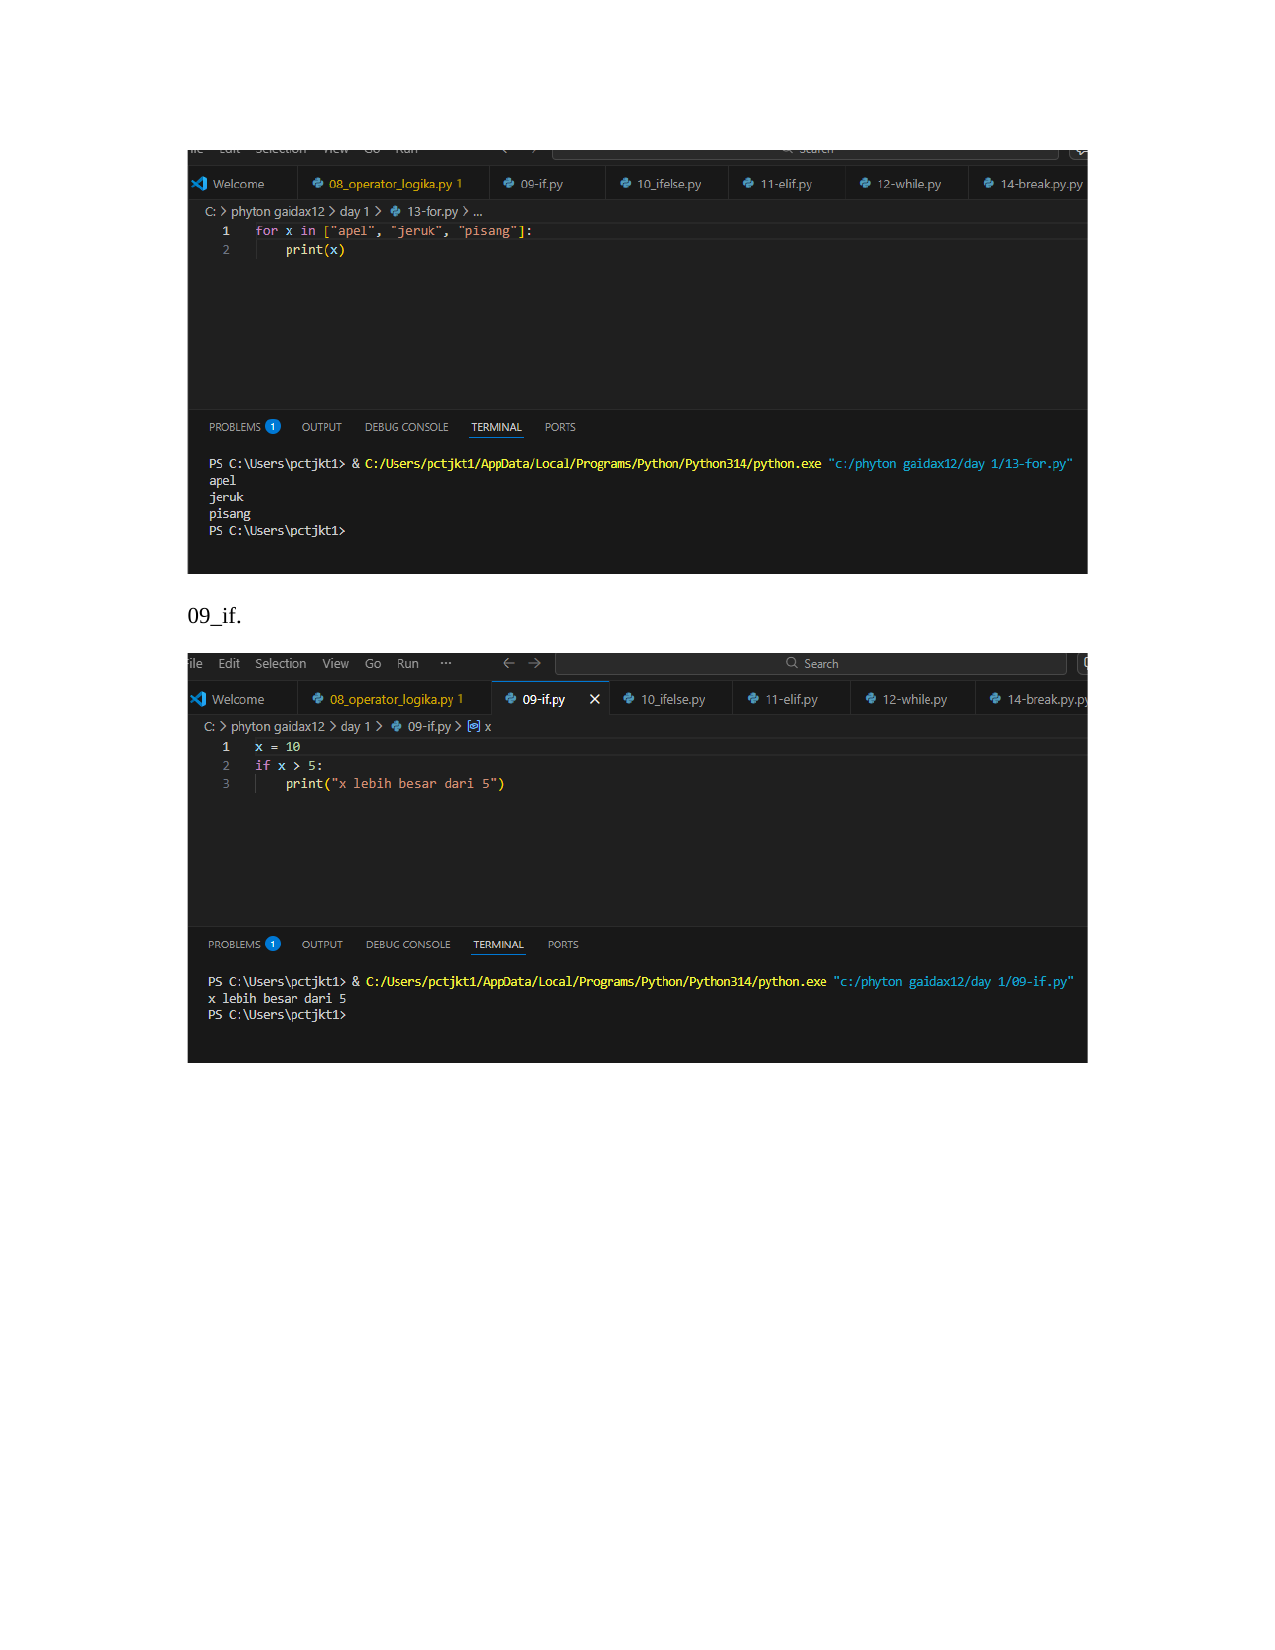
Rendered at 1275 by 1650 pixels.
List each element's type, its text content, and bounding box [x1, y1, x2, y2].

picture [187, 150, 1088, 574]
picture [187, 653, 1088, 1063]
text 09_if. [187, 602, 1087, 629]
